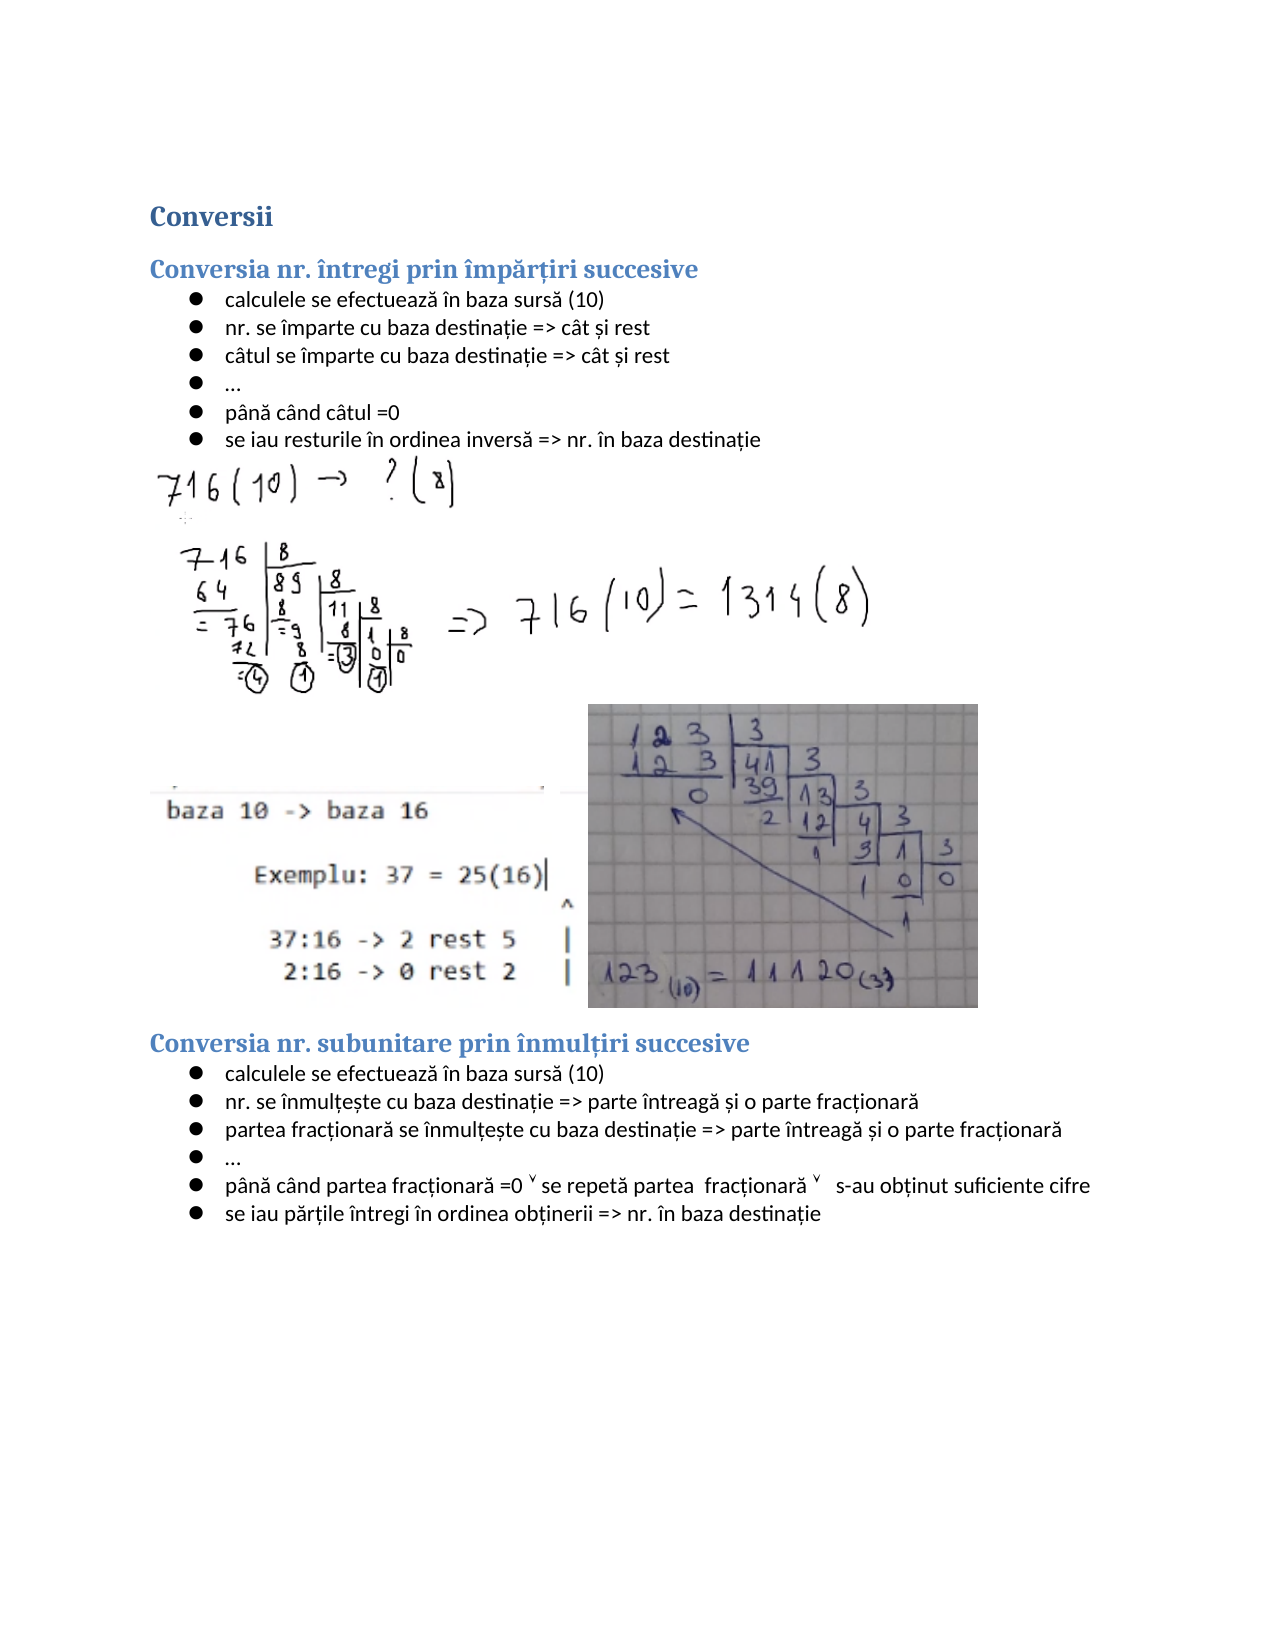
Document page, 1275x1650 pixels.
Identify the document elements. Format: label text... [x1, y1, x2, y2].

list calculele se efectuează în baza sursă (10) [187, 286, 1125, 313]
list se iau resturile în ordinea inversă => nr. în baza destinație [187, 426, 1125, 454]
list nr. se împarte cu baza destinație => cât și rest [187, 313, 1125, 342]
list până când partea fracționară =0 Ú se repetă partea fracționară Ú s-au obținut suficiente cifre [187, 1171, 1125, 1199]
list … [187, 369, 1125, 398]
list nr. se înmulțește cu baza destinație => parte întreagă și o parte fracționară [187, 1087, 1125, 1115]
list calculele se efectuează în baza sursă (10) [187, 1059, 1125, 1087]
subtitle Conversia nr. subunitare prin înmulțiri succesive [150, 1028, 1125, 1059]
list câtul se împarte cu baza destinație => cât și rest [187, 342, 1125, 369]
list … [187, 1143, 1125, 1171]
list partea fracționară se înmulțește cu baza destinație => parte întreagă și o parte fracționară [187, 1115, 1125, 1143]
picture [150, 453, 978, 1008]
list până când câtul =0 [187, 398, 1125, 426]
subtitle Conversia nr. întregi prin împărțiri succesive [150, 254, 1125, 286]
list se iau părțile întregi în ordinea obținerii => nr. în baza destinație [187, 1199, 1125, 1227]
subtitle Conversii [150, 200, 1125, 233]
